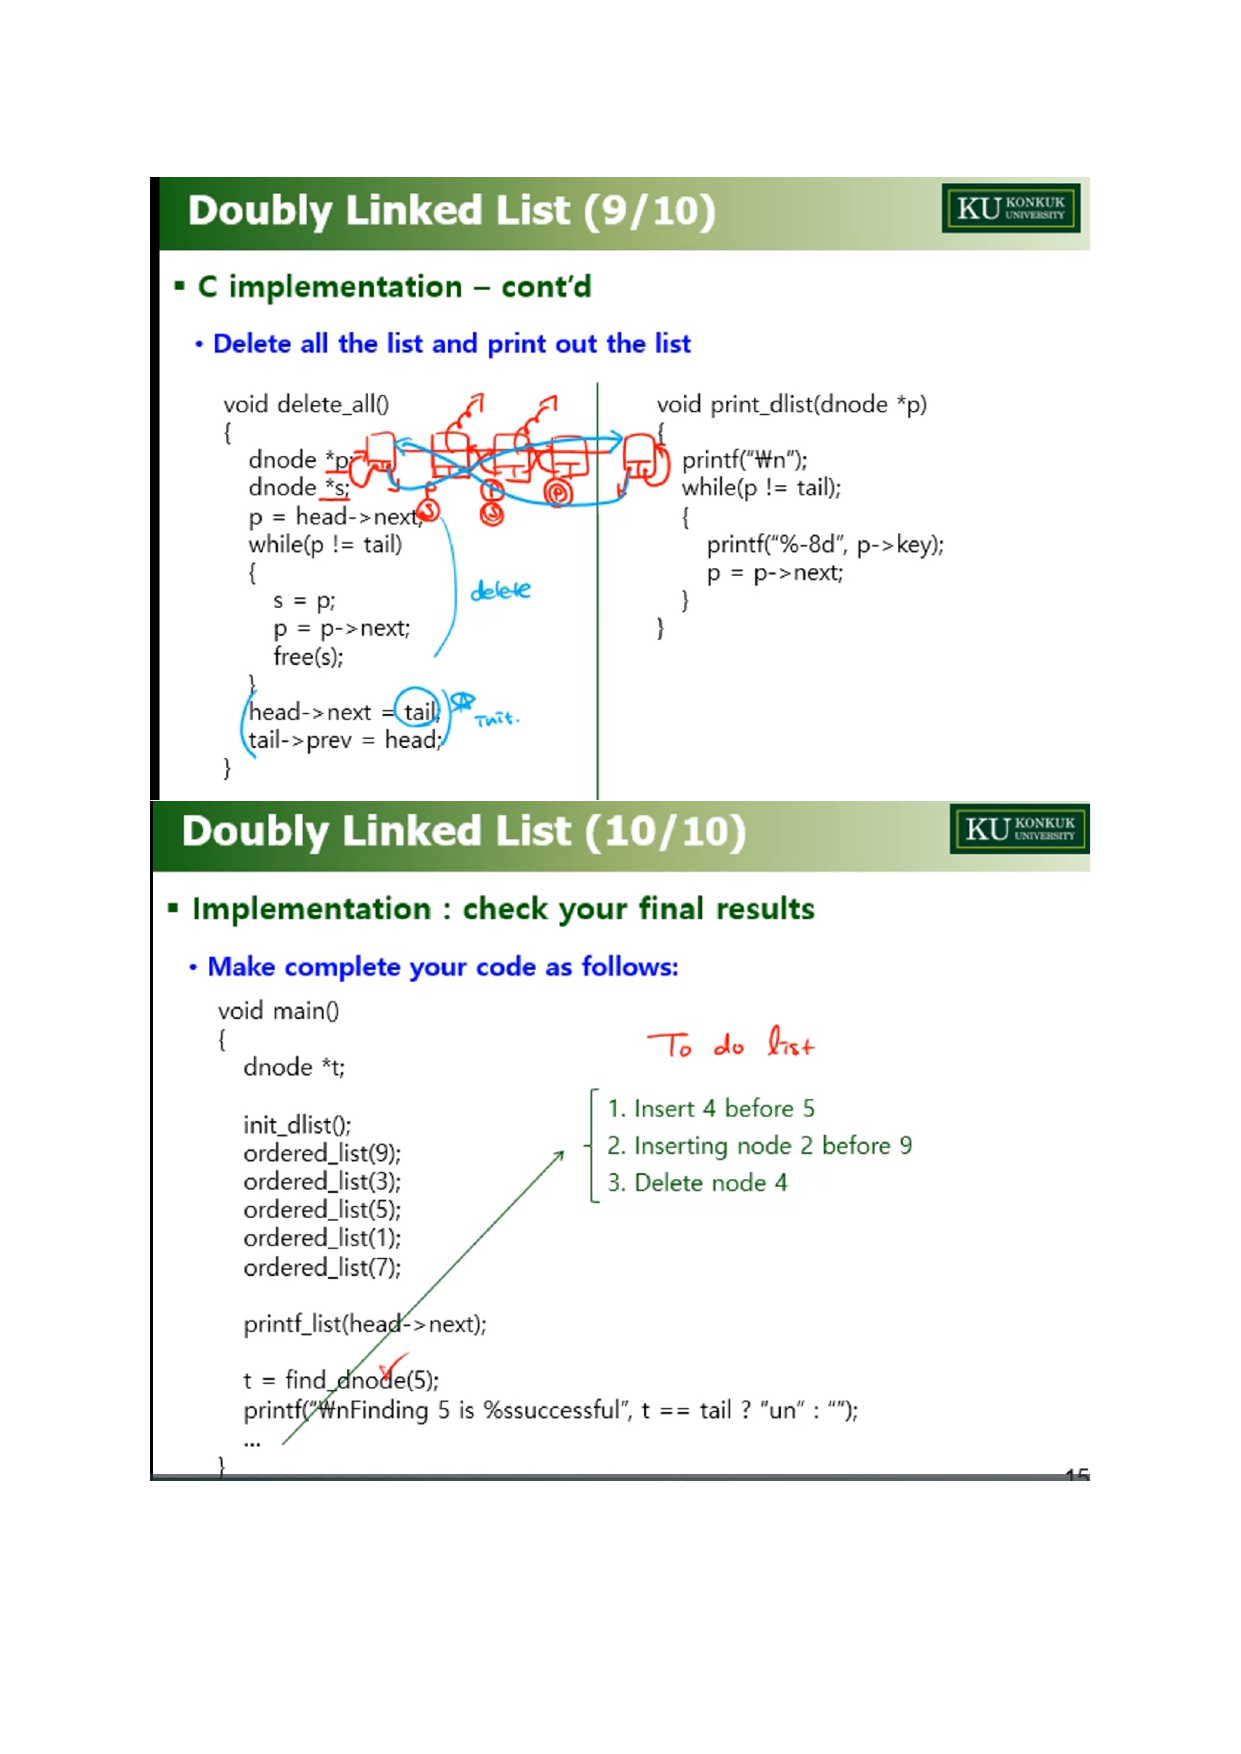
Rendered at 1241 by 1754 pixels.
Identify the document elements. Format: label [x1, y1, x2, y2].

picture [150, 177, 1091, 800]
picture [150, 801, 1091, 1481]
